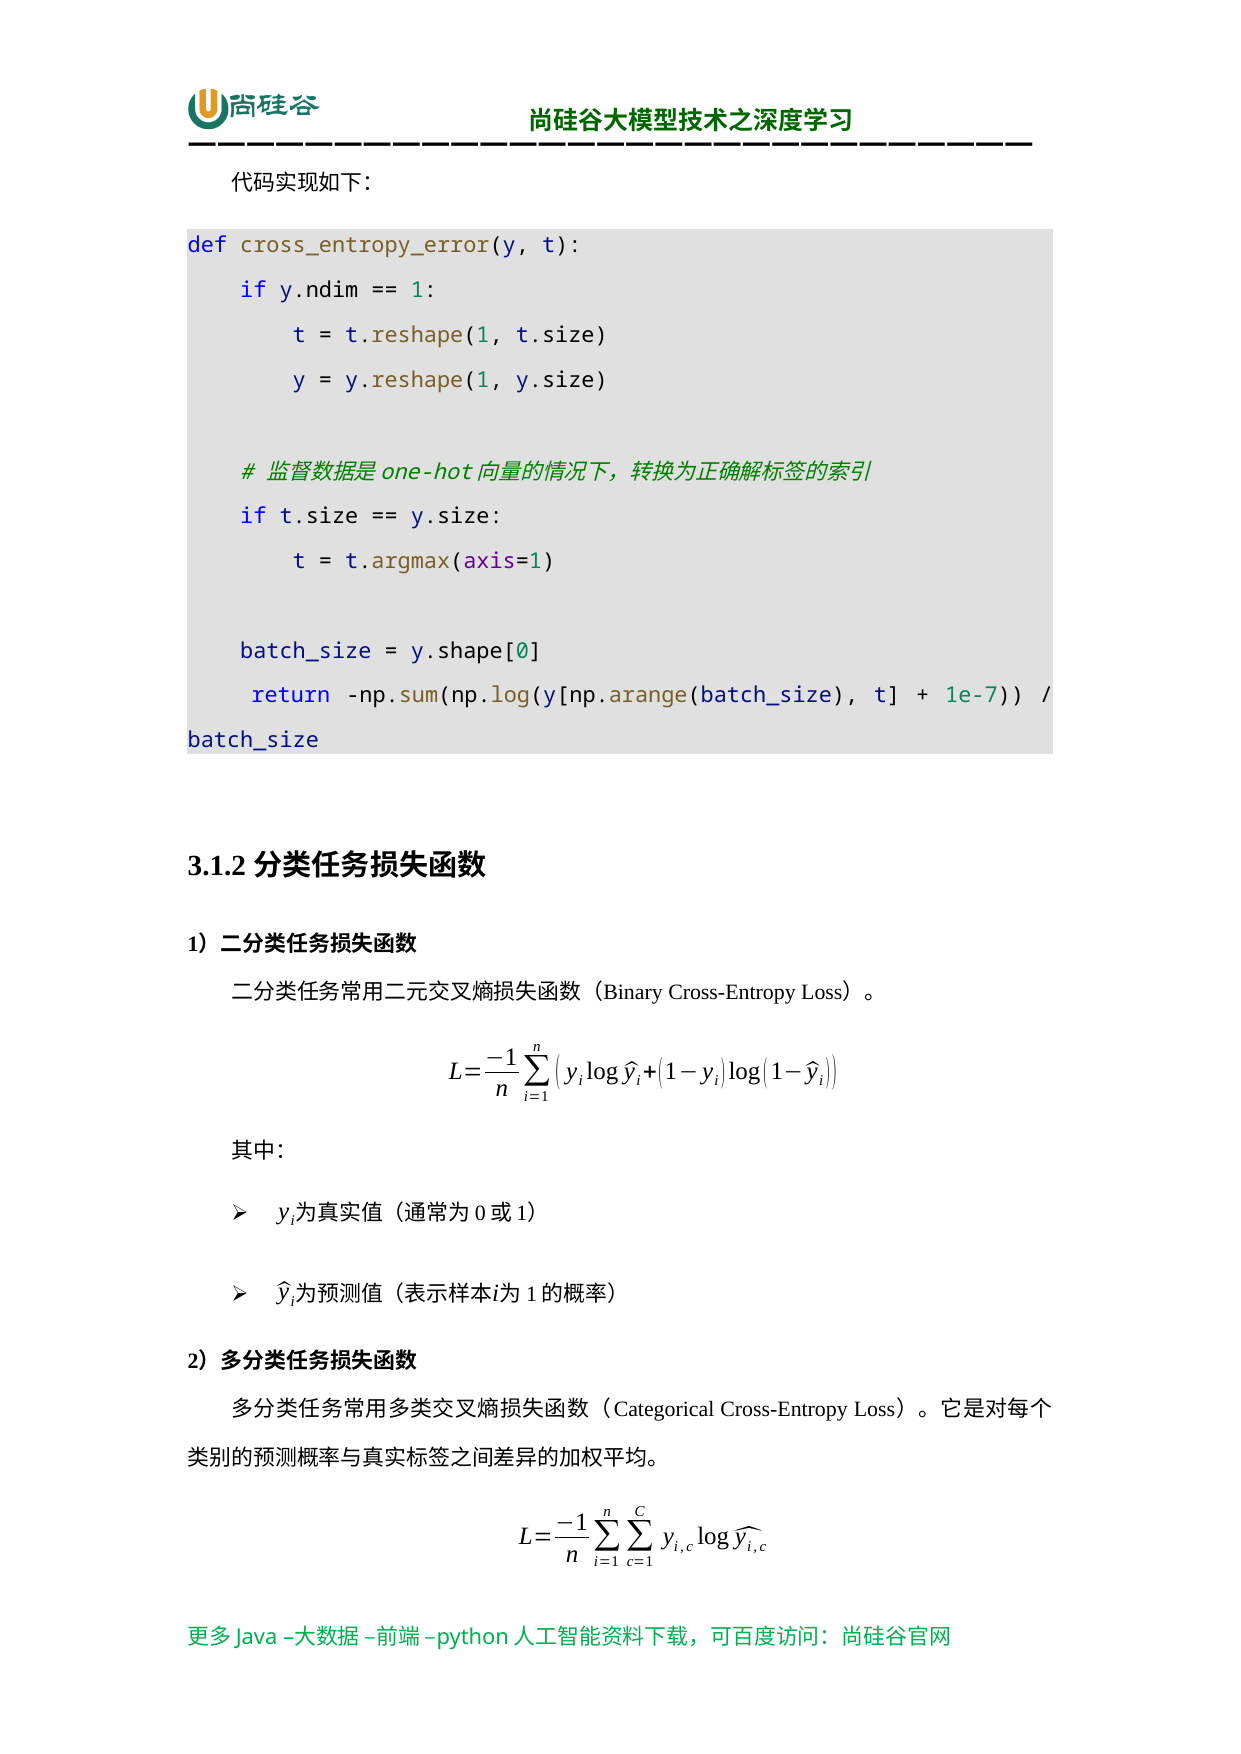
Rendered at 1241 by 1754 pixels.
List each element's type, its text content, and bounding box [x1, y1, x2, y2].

text 二分类任务常用二元交叉熵损失函数（Binary Cross-Entropy Loss）。 [187, 974, 1053, 1006]
text 代码实现如下： [187, 165, 1053, 197]
text 为真实值（通常为0或1） [187, 1181, 1053, 1246]
text 多分类任务常用多类交叉熵损失函数（Categorical Cross-Entropy Loss）。它是对每个类别的预测概率与真实标签之间差异的加权平均。 [187, 1391, 1053, 1472]
text def cross_entropy_error(y, t): if y.ndim == 1: t = t.reshape(1, t.size) y = y.reshape(1, y.size) # 监督数据是one-hot向量的情况下，转换为正确解标签的索引 if t.size == y.size: t = t.argmax(axis=1) batch_size = y.shape[0] return -np.sum(np.log(y[np.arange(batch_size), t] + 1e-7)) / batch_size [187, 229, 1053, 754]
text 分类任务损失函数 [187, 830, 1053, 895]
text 为预测值（表示样本为1的概率） [187, 1261, 1053, 1326]
text 二分类任务损失函数 [187, 925, 1053, 958]
picture [187, 88, 321, 130]
text 多分类任务损失函数 [187, 1342, 1053, 1375]
text 其中： [187, 1132, 1053, 1165]
